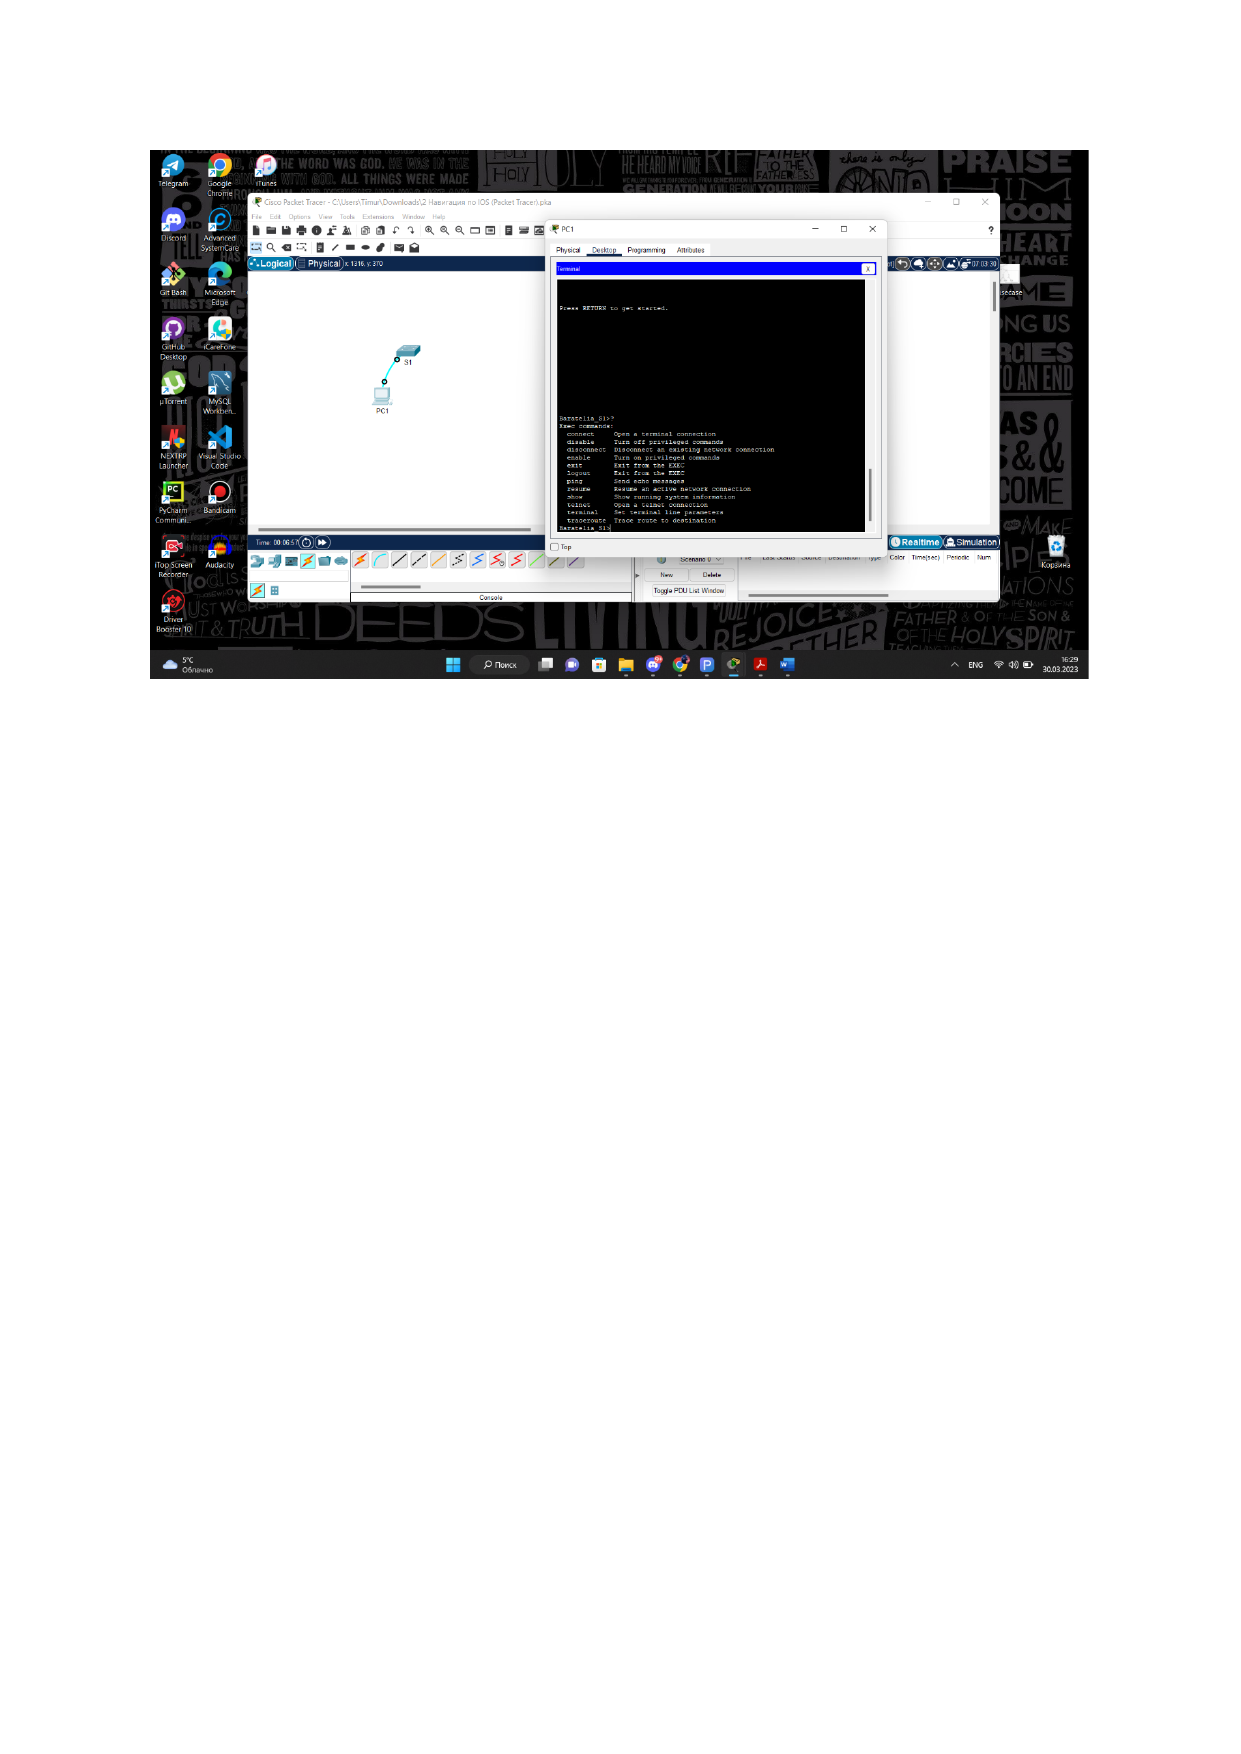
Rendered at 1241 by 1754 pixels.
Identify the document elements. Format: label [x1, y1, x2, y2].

picture [150, 150, 1089, 679]
